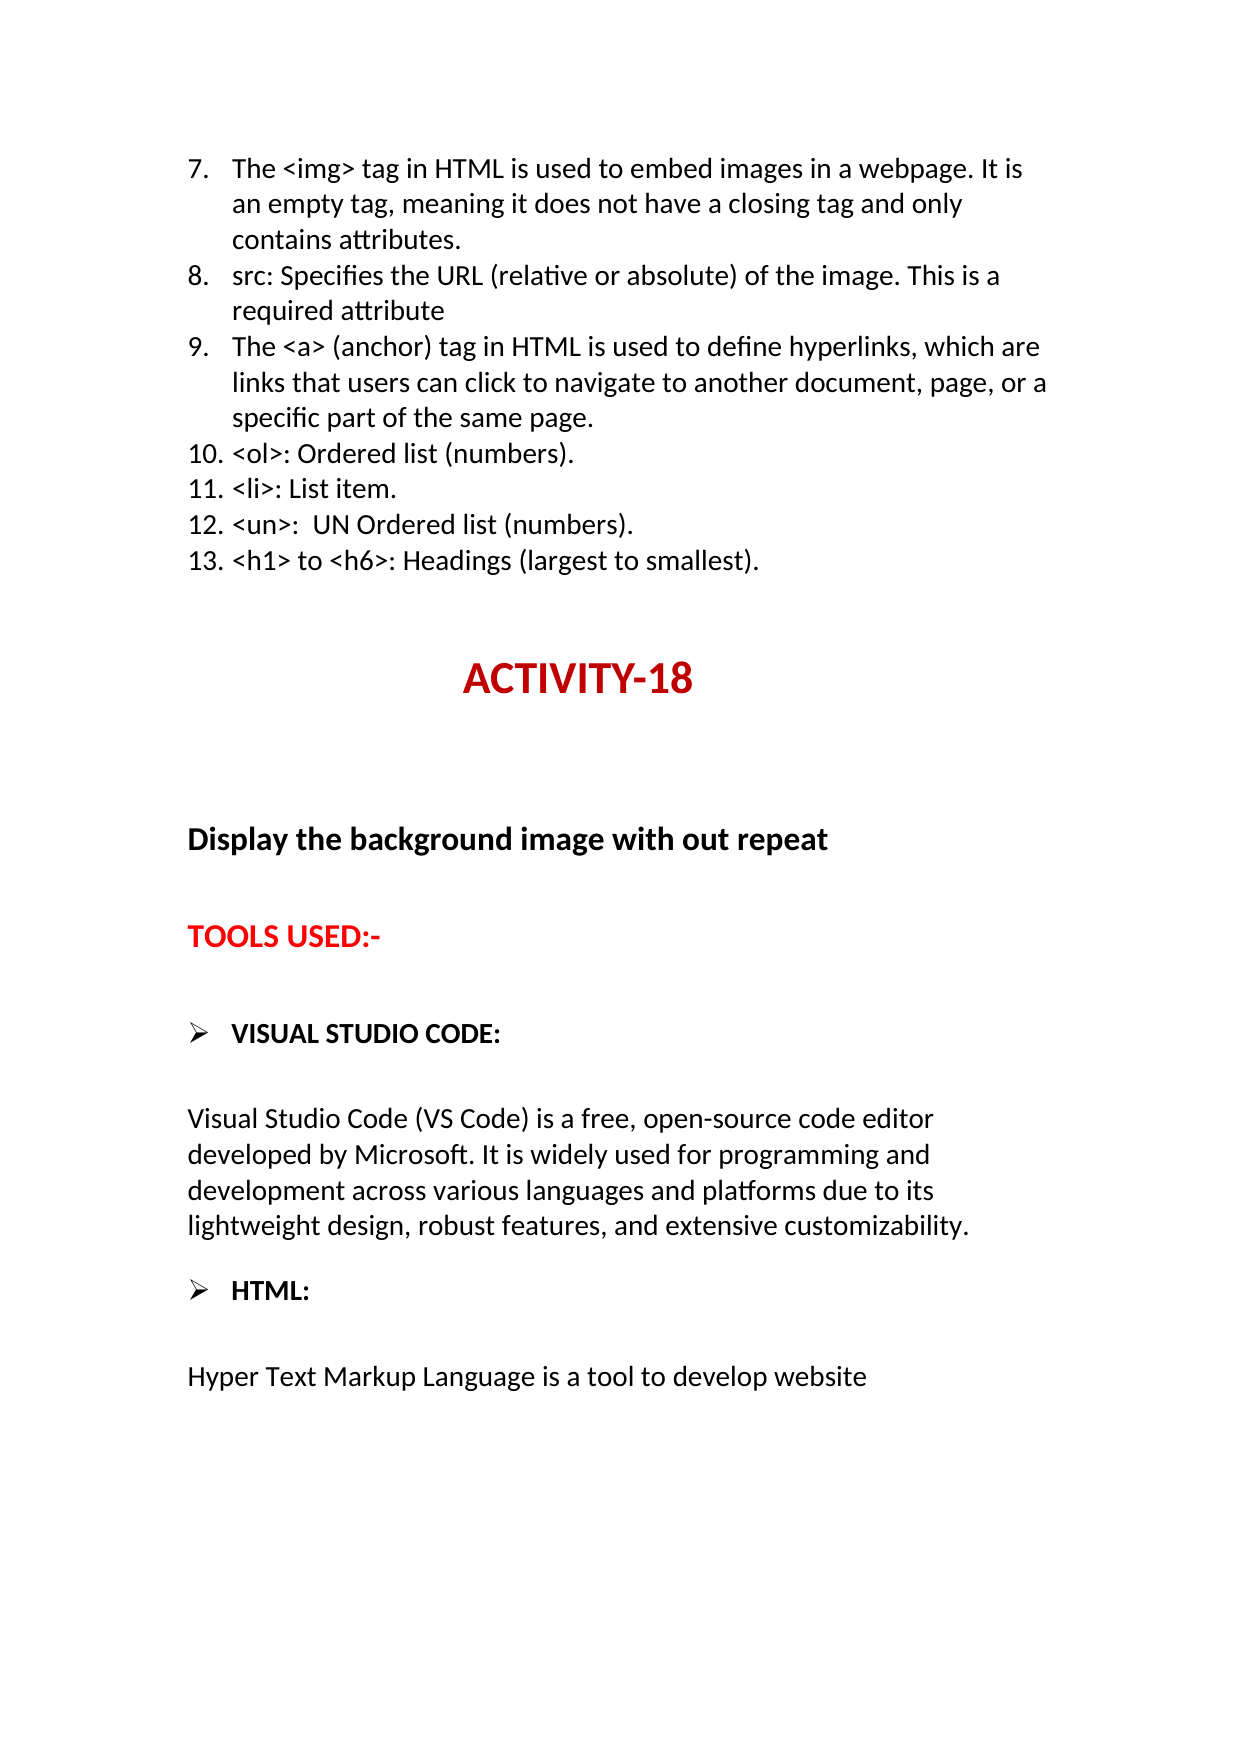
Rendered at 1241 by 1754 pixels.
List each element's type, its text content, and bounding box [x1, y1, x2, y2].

subtitle HTML: [187, 1272, 1053, 1308]
subtitle ACTIVITY-18 [187, 648, 1053, 704]
list <un>: UN Ordered list (numbers). [187, 506, 1053, 542]
list <li>: List item. [187, 471, 1053, 506]
subtitle Display the background image with out repeat [187, 818, 1053, 858]
text Hyper Text Markup Language is a tool to develop website [187, 1358, 1053, 1393]
list src: Specifies the URL (relative or absolute) of the image. This is a required attribute [187, 257, 1053, 328]
subtitle VISUAL STUDIO CODE: [187, 1015, 1053, 1050]
list The <img> tag in HTML is used to embed images in a webpage. It is an empty tag, meaning it does not have a closing tag and only contains attributes. [187, 150, 1053, 257]
text Visual Studio Code (VS Code) is a free, open-source code editor developed by Microsoft. It is widely used for programming and development across various languages and platforms due to its lightweight design, robust features, and extensive customizability. [187, 1101, 1053, 1243]
list <ol>: Ordered list (numbers). [187, 435, 1053, 471]
list The <a> (anchor) tag in HTML is used to define hyperlinks, which are links that users can click to navigate to another document, page, or a specific part of the same page. [187, 328, 1053, 435]
list <h1> to <h6>: Headings (largest to smallest). [187, 542, 1053, 577]
subtitle TOOLS USED:- [187, 915, 1053, 956]
